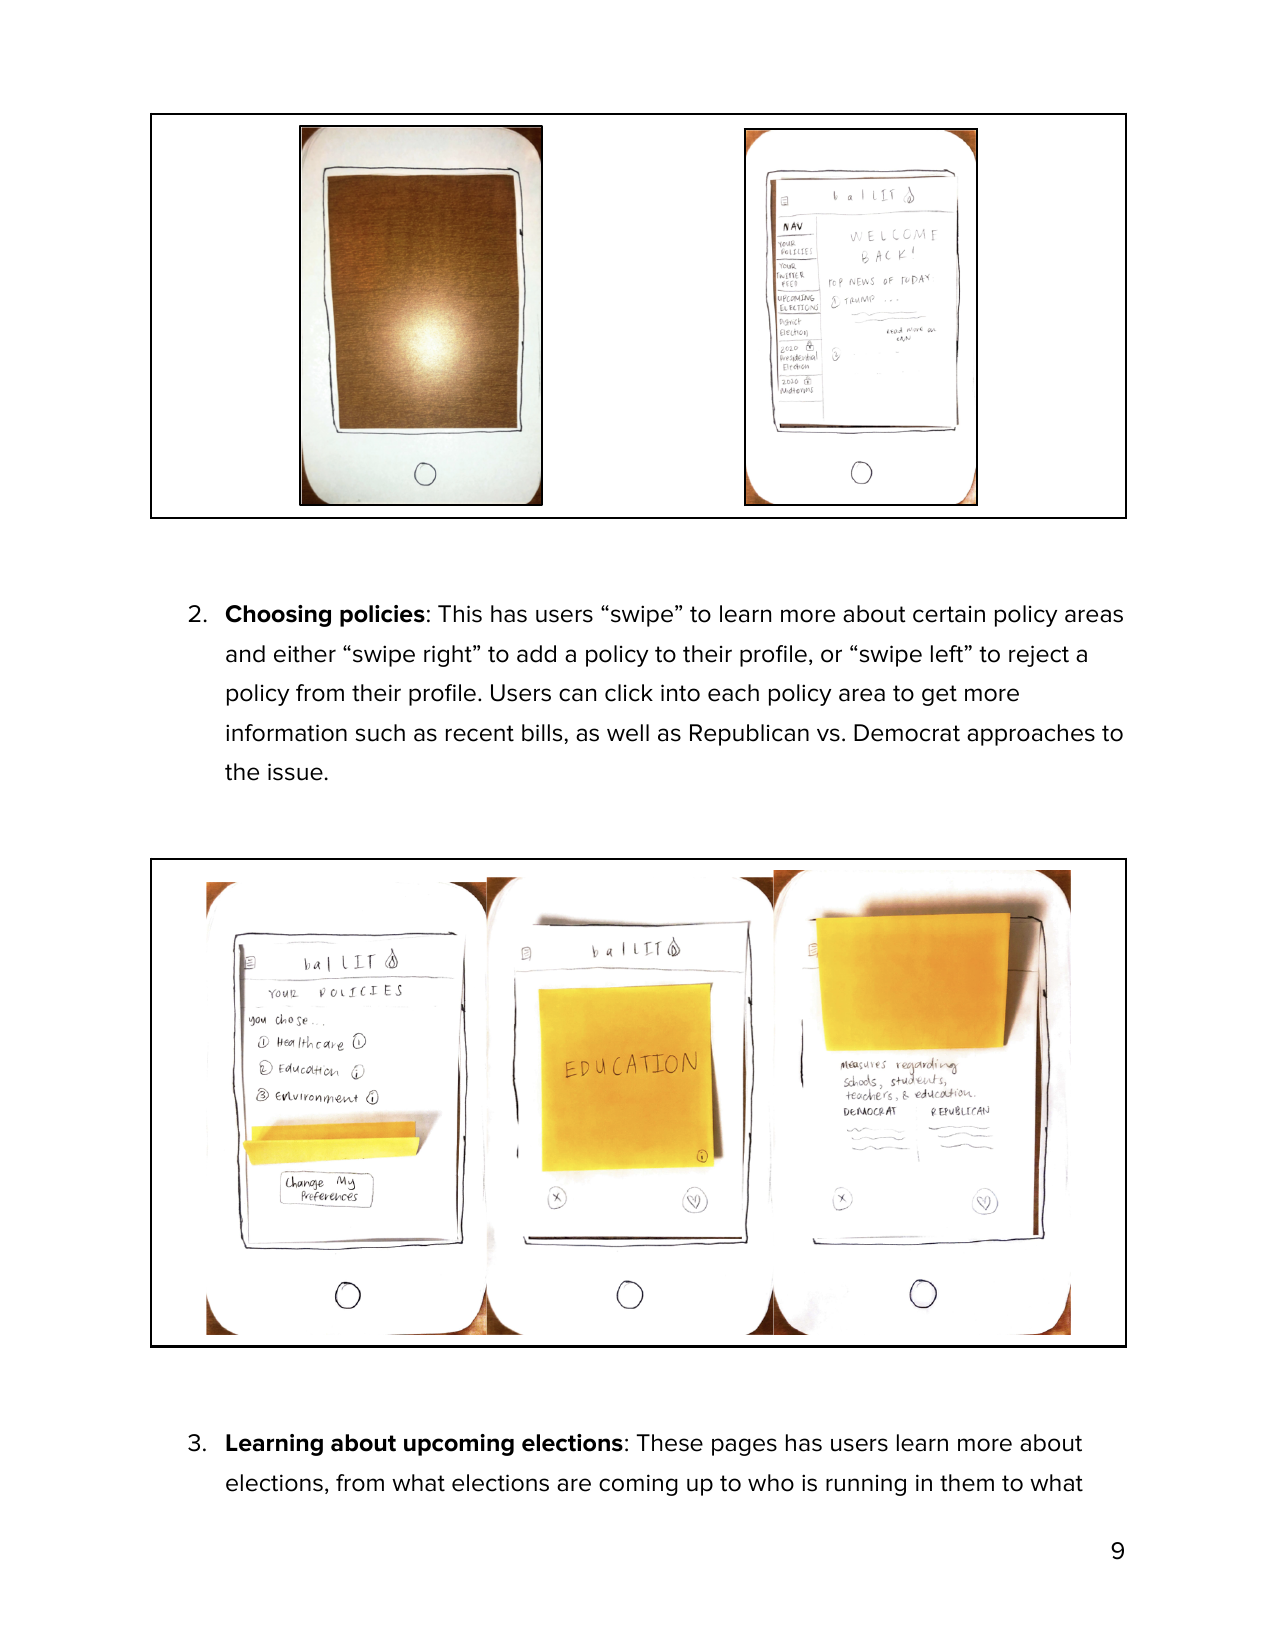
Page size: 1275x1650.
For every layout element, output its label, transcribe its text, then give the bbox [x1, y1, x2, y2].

table_header [152, 115, 1125, 517]
picture [302, 128, 541, 504]
picture [746, 130, 976, 504]
picture [206, 870, 1071, 1335]
table_header [152, 860, 1125, 1345]
list Choosing policies: This has users “swipe” to learn more about certain policy areas and either “swipe right” to add a policy to their profile, or “swipe left” to reject a policy from their profile. Users can click into each policy area to get more information such as recent bills, as well as Republican vs. Democrat approaches to the issue. [187, 600, 1125, 788]
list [187, 1429, 1125, 1498]
